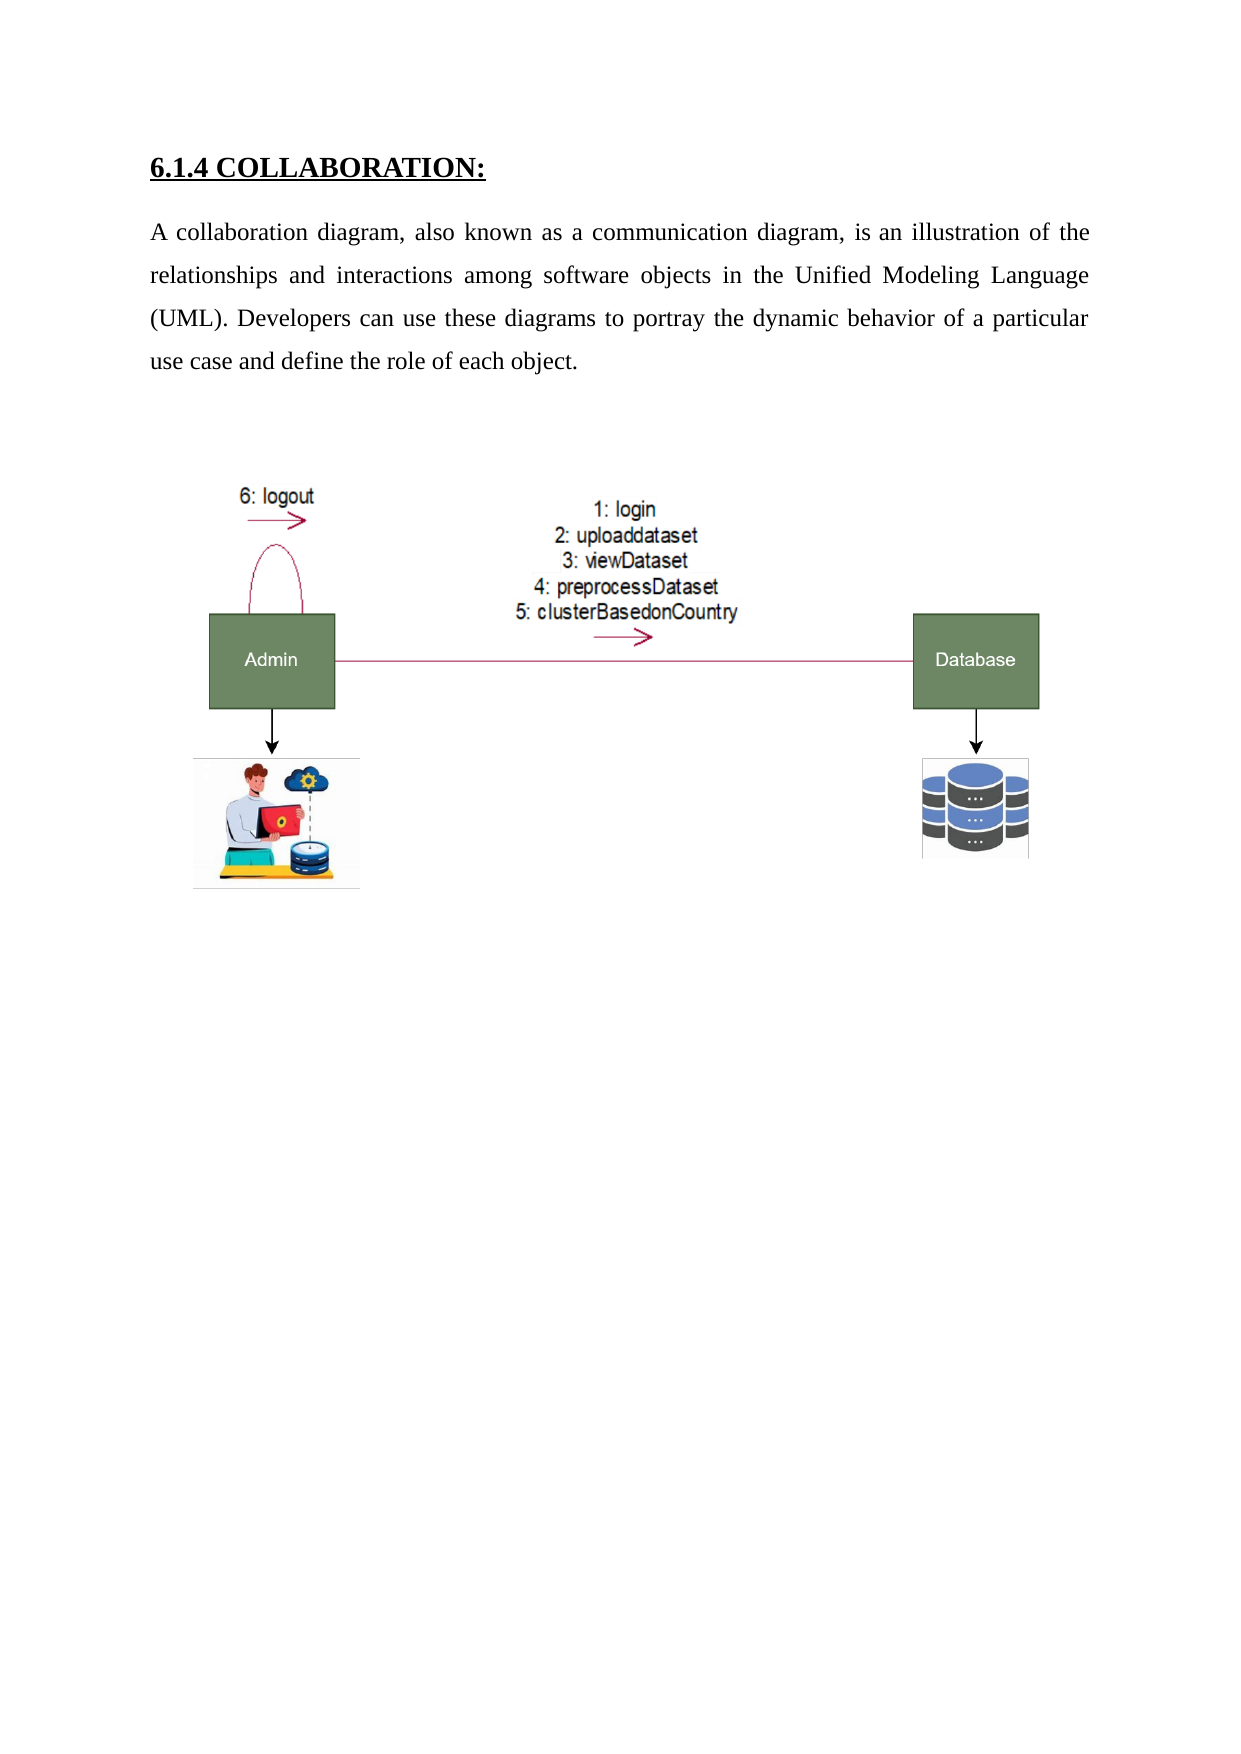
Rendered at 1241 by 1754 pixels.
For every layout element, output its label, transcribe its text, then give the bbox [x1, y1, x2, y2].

picture [177, 456, 1069, 904]
subtitle A collaboration diagram, also known as a communication diagram, is an illustration of the relationships and interactions among software objects in the Unified Modeling Language (UML). Developers can use these diagrams to portray the dynamic behavior of a particular use case and define the role of each object. [150, 217, 1090, 375]
text 6.1.4 COLLABORATION: [150, 150, 1090, 183]
